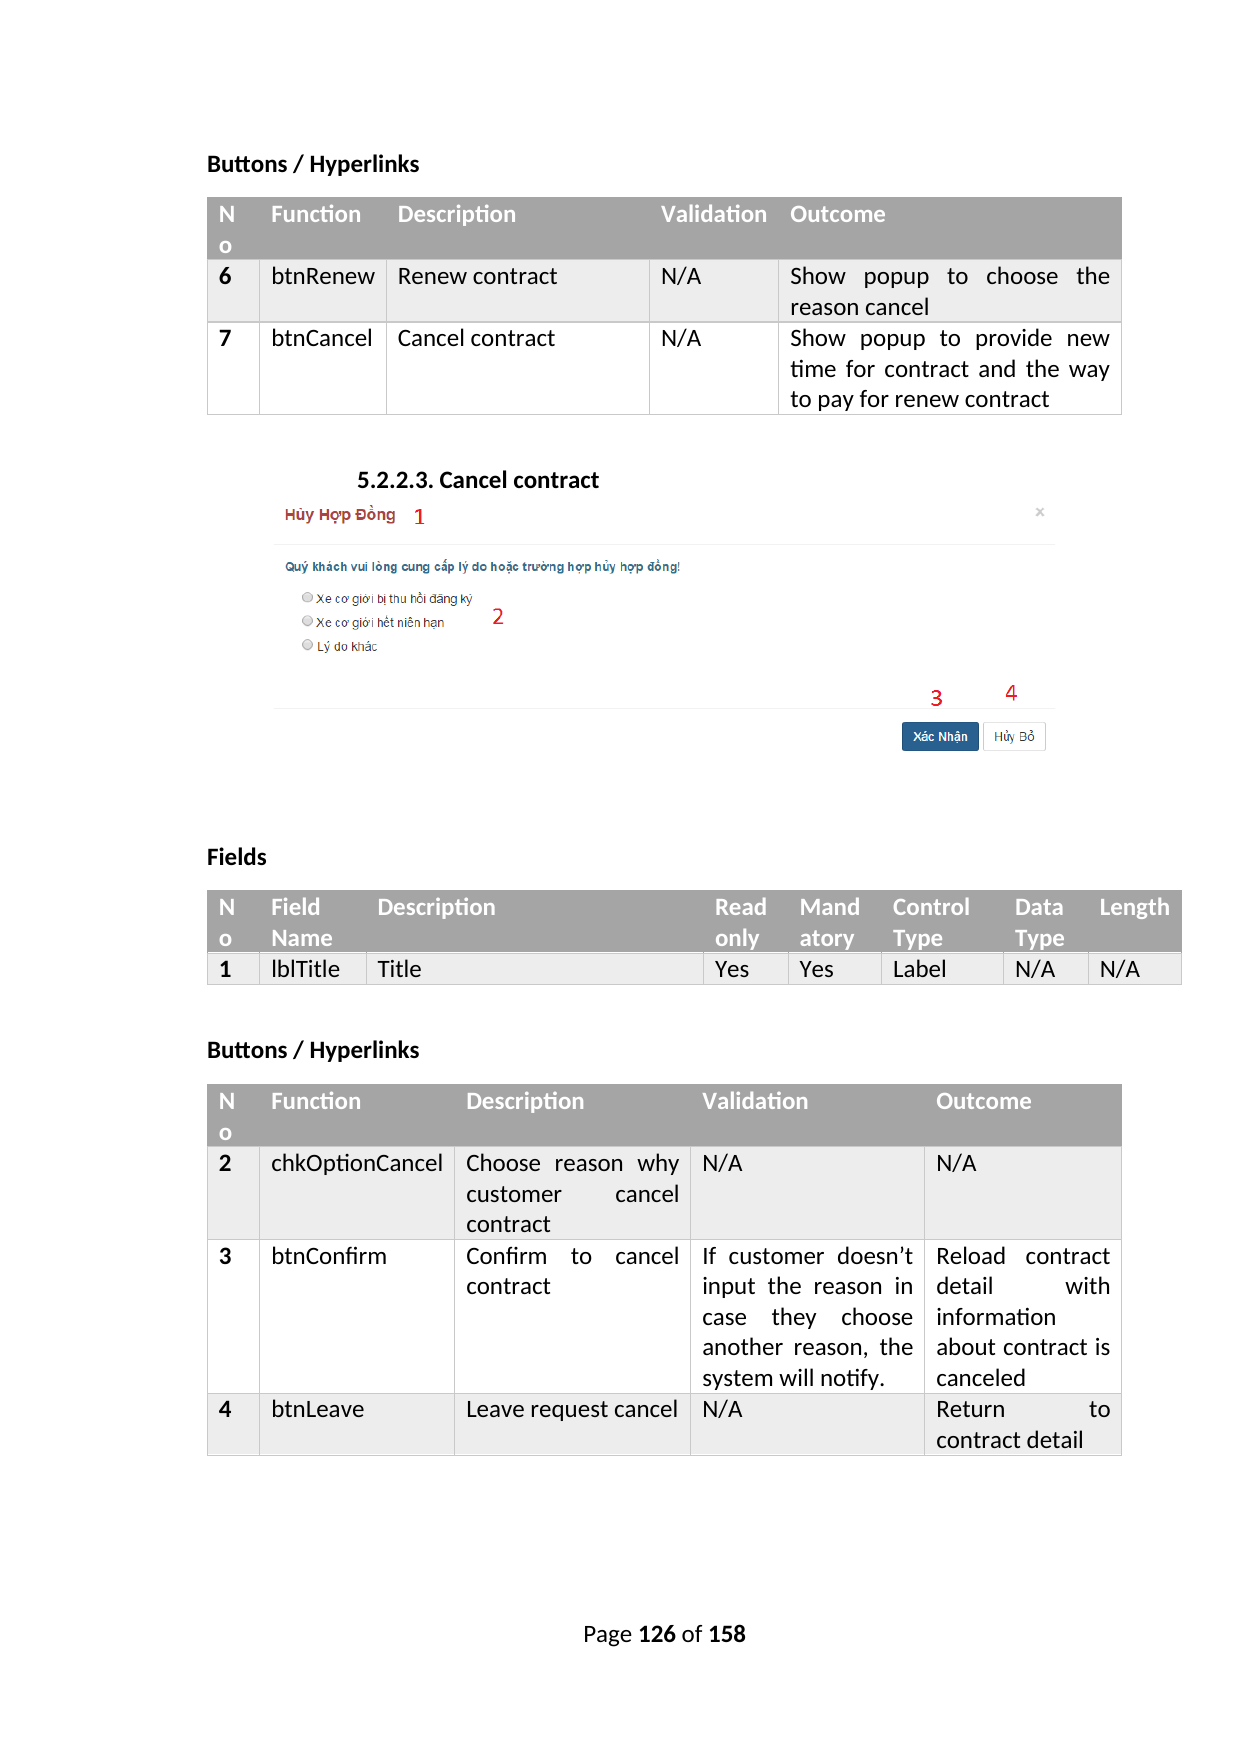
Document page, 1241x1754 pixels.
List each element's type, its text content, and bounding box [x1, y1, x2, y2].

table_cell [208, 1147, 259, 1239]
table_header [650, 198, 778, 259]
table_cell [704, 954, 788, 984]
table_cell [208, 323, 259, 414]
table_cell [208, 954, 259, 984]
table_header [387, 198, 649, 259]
text Buttons / Hyperlinks [207, 1034, 1122, 1065]
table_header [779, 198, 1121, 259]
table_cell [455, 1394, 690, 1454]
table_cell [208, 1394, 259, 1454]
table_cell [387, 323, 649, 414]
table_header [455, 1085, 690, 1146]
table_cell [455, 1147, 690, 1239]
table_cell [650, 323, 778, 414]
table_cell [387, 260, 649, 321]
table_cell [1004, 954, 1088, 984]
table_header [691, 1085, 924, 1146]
text Buttons / Hyperlinks [207, 148, 1122, 178]
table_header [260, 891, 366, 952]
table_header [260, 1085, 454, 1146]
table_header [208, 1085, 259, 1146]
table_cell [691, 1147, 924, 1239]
subtitle Cancel contract [357, 465, 1122, 495]
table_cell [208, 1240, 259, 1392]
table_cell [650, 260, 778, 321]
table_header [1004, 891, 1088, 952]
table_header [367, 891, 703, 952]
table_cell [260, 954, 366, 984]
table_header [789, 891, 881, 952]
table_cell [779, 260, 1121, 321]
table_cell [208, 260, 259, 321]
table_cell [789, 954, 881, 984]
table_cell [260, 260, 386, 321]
text Fields [207, 841, 1122, 871]
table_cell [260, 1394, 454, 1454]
picture [273, 495, 1055, 772]
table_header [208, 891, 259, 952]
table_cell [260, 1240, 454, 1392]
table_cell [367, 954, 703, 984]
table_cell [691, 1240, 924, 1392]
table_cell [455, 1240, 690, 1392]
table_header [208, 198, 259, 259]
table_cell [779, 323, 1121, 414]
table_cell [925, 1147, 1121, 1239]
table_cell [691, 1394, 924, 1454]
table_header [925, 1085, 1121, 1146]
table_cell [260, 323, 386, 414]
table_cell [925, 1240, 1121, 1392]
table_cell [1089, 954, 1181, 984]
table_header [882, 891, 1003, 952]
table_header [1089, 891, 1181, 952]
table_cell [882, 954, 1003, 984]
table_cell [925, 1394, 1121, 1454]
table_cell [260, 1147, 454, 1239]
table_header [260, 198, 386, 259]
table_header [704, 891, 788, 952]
